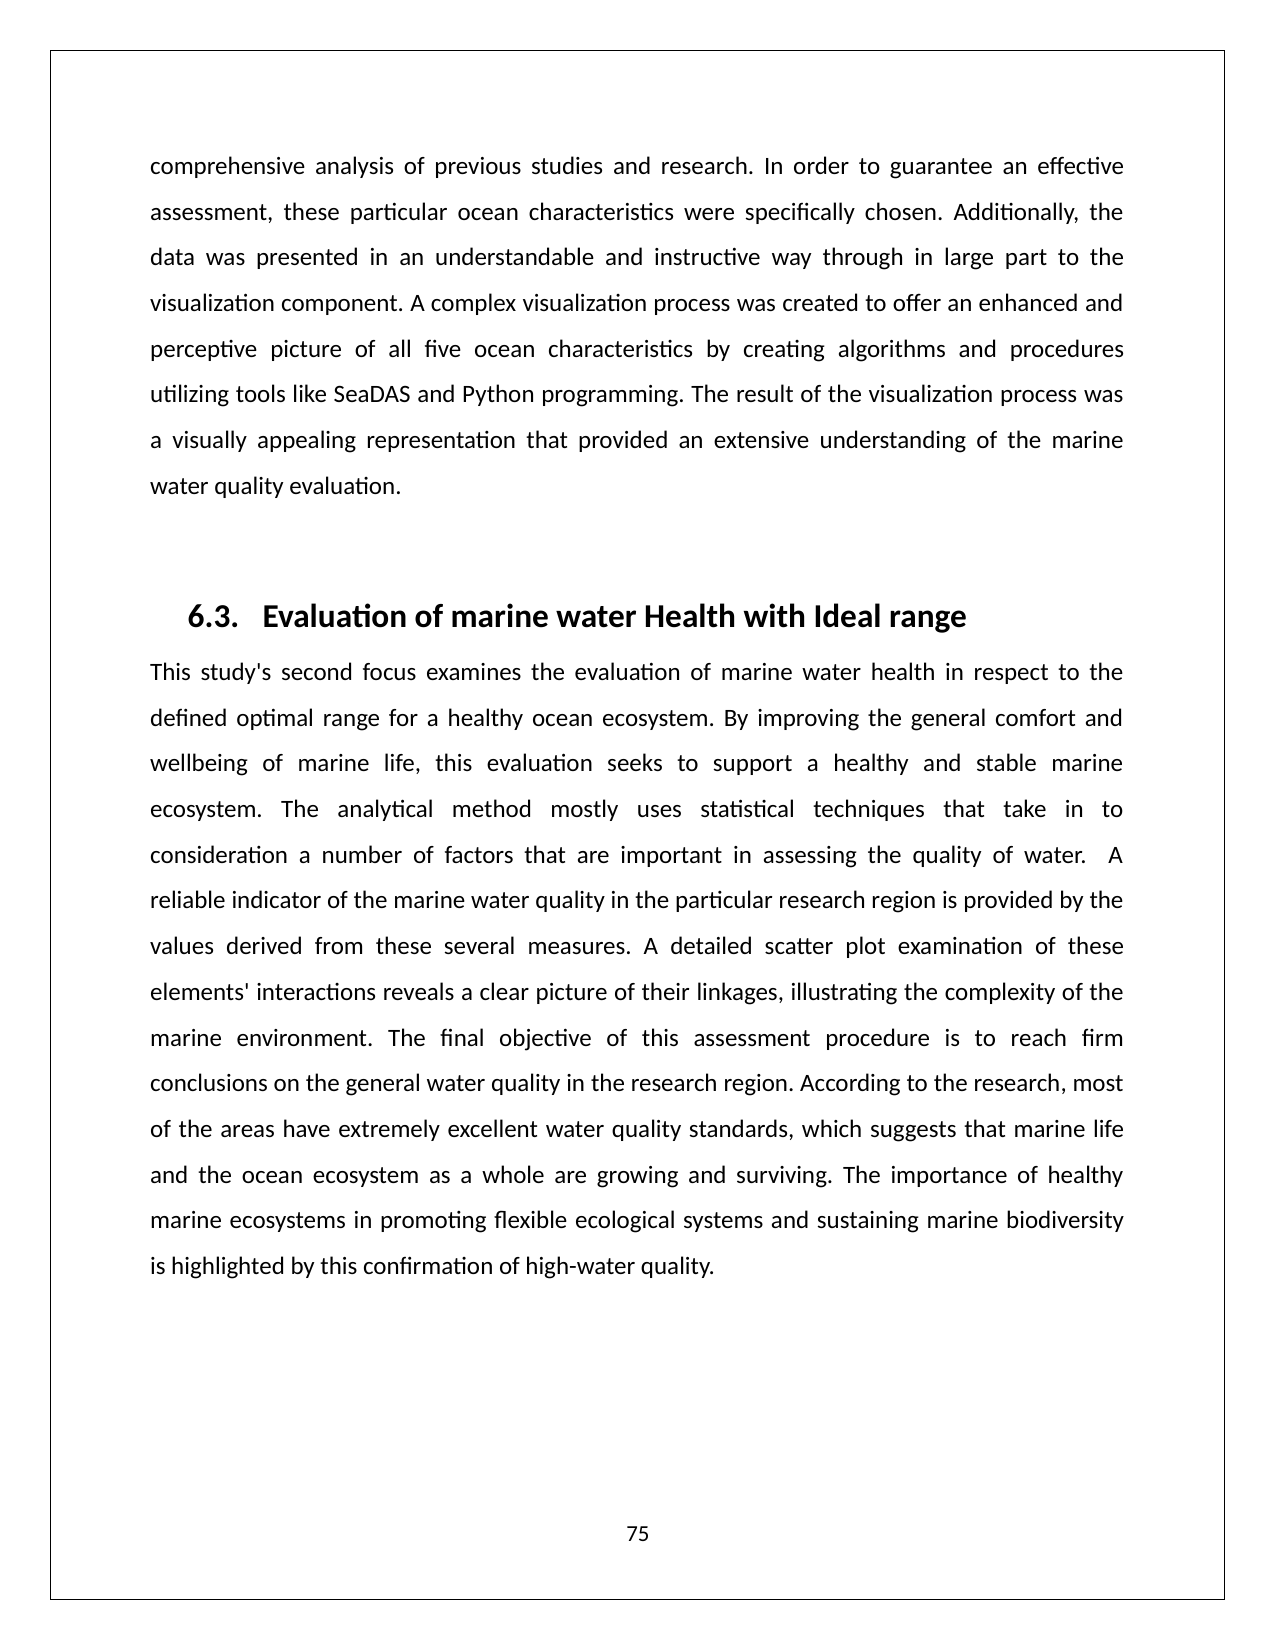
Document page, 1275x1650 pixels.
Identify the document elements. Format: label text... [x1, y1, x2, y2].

text This study's second focus examines the evaluation of marine water health in respect to the defined optimal range for a healthy ocean ecosystem. By improving the general comfort and wellbeing of marine life, this evaluation seeks to support a healthy and stable marine ecosystem. The analytical method mostly uses statistical techniques that take in to consideration a number of factors that are important in assessing the quality of water. A reliable indicator of the marine water quality in the particular research region is provided by the values derived from these several measures. A detailed scatter plot examination of these elements' interactions reveals a clear picture of their linkages, illustrating the complexity of the marine environment. The final objective of this assessment procedure is to reach firm conclusions on the general water quality in the research region. According to the research, most of the areas have extremely excellent water quality standards, which suggests that marine life and the ocean ecosystem as a whole are growing and surviving. The importance of healthy marine ecosystems in promoting flexible ecological systems and sustaining marine biodiversity is highlighted by this confirmation of high-water quality. [150, 656, 1125, 1281]
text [150, 150, 1125, 501]
subtitle Evaluation of marine water Health with Ideal range [187, 595, 1125, 636]
